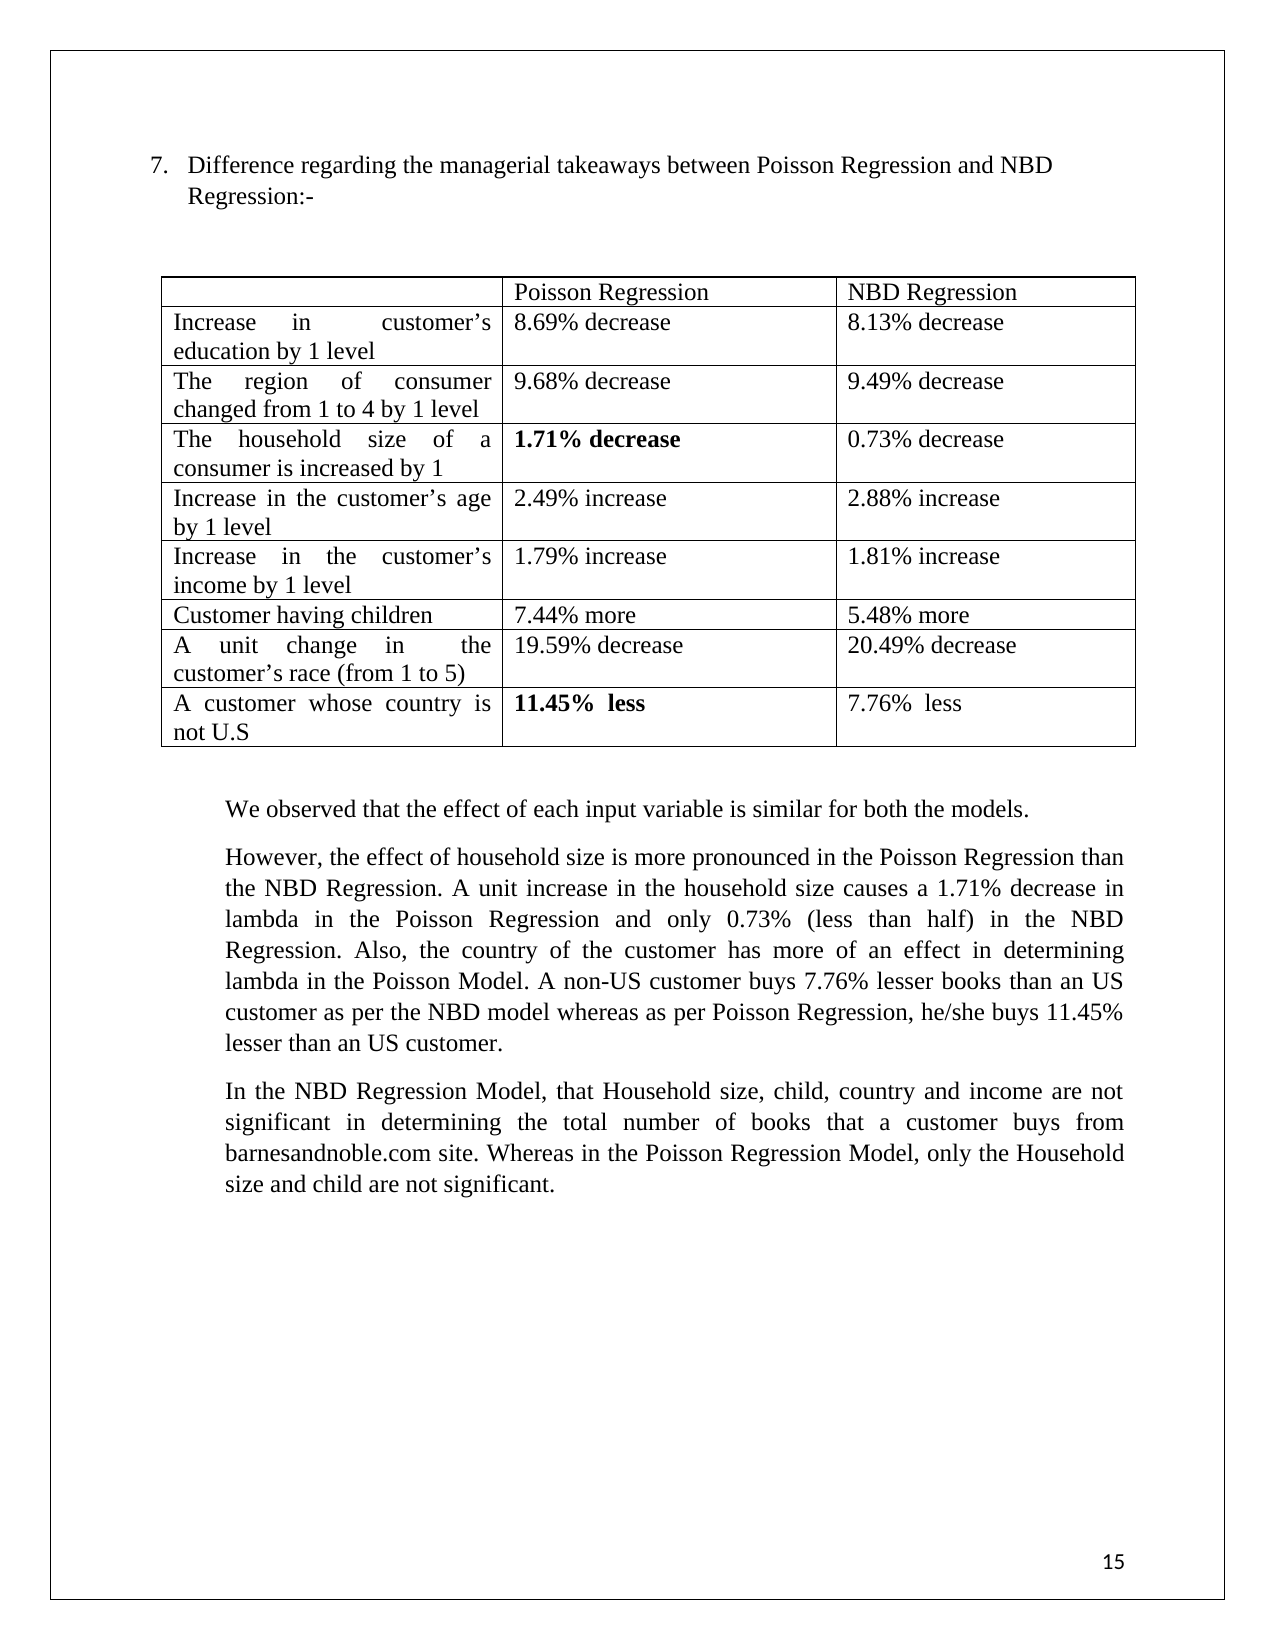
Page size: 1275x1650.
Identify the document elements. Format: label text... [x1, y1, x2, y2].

table_cell The household size of a consumer is increased by 1 [162, 424, 502, 482]
table_cell 1.81% increase [837, 541, 1135, 599]
table_cell A unit change in the customer’s race (from 1 to 5) [162, 630, 502, 687]
table_cell 2.49% increase [503, 483, 836, 540]
table_cell 7.44% more [503, 600, 836, 629]
table_cell 8.69% decrease [503, 307, 836, 365]
table_cell Customer having children [162, 600, 502, 629]
table_cell Increase in the customer’s income by 1 level [162, 541, 502, 599]
table_cell 20.49% decrease [837, 630, 1135, 687]
table_cell 1.79% increase [503, 541, 836, 599]
table_cell The region of consumer changed from 1 to 4 by 1 level [162, 366, 502, 423]
table_cell 7.76% less [837, 688, 1135, 746]
table_header [162, 278, 502, 306]
text We observed that the effect of each input variable is similar for both the models. [225, 794, 1125, 823]
table_cell 8.13% decrease [837, 307, 1135, 365]
list Difference regarding the managerial takeaways between Poisson Regression and NBD Regression:- [150, 150, 1125, 210]
table_header NBD Regression [837, 278, 1135, 306]
table_cell 0.73% decrease [837, 424, 1135, 482]
table_cell 2.88% increase [837, 483, 1135, 540]
table_cell A customer whose country is not U.S [162, 688, 502, 746]
table_cell 9.49% decrease [837, 366, 1135, 423]
table_cell 19.59% decrease [503, 630, 836, 687]
text In the NBD Regression Model, that Household size, child, country and income are not significant in determining the total number of books that a customer buys from barnesandnoble.com site. Whereas in the Poisson Regression Model, only the Household size and child are not significant. [225, 1076, 1125, 1198]
table_cell 11.45% less [503, 688, 836, 746]
table_cell 9.68% decrease [503, 366, 836, 423]
table_cell Increase in customer’s education by 1 level [162, 307, 502, 365]
text However, the effect of household size is more pronounced in the Poisson Regression than the NBD Regression. A unit increase in the household size causes a 1.71% decrease in lambda in the Poisson Regression and only 0.73% (less than half) in the NBD Regression. Also, the country of the customer has more of an effect in determining lambda in the Poisson Model. A non-US customer buys 7.76% lesser books than an US customer as per the NBD model whereas as per Poisson Regression, he/she buys 11.45% lesser than an US customer. [225, 842, 1125, 1057]
table_cell 1.71% decrease [503, 424, 836, 482]
table_header Poisson Regression [503, 278, 836, 306]
table_cell Increase in the customer’s age by 1 level [162, 483, 502, 540]
table_cell 5.48% more [837, 600, 1135, 629]
